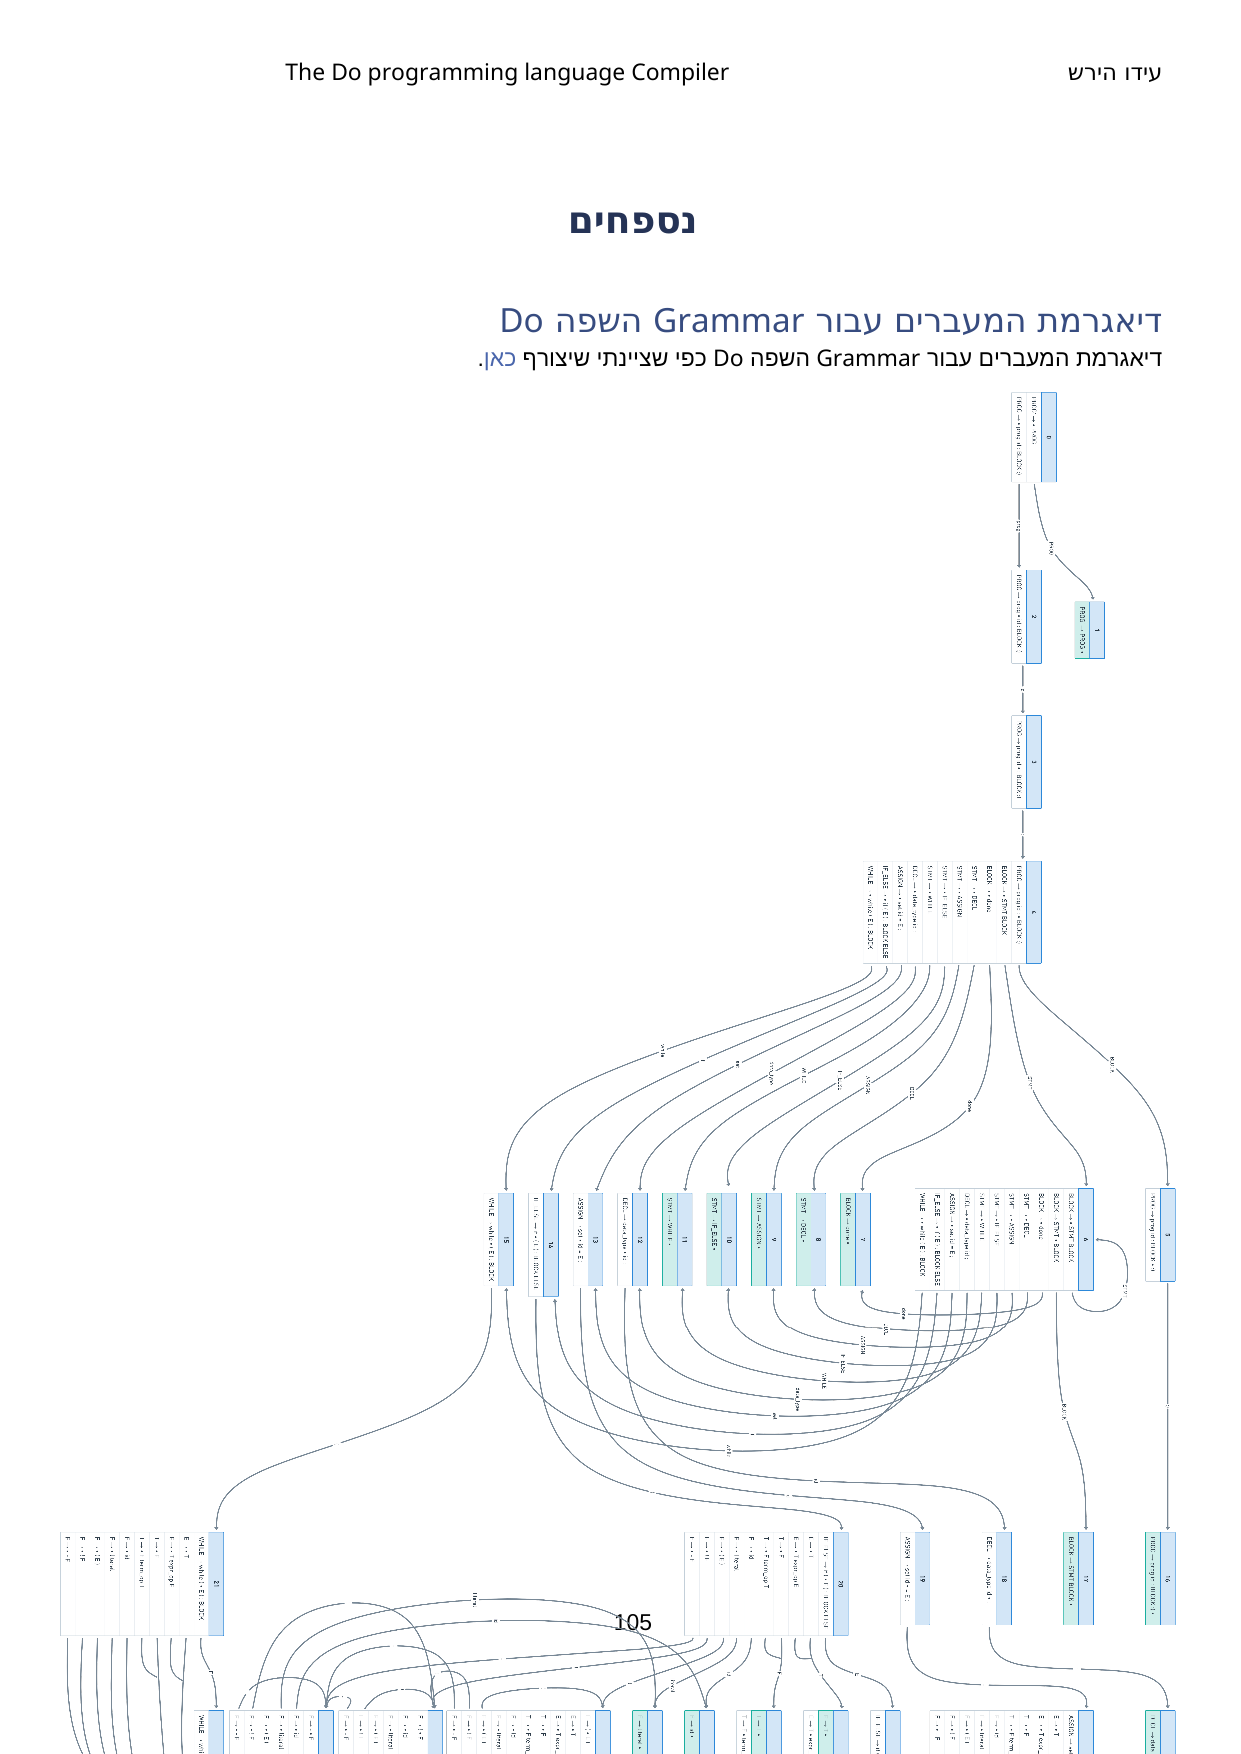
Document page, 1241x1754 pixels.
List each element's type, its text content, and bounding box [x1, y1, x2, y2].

text דיאגרמת המעברים עבור Grammar השפה Do כפי שציינתי שיצורף כאן. [103, 342, 1162, 373]
subtitle דיאגרמת המעברים עבור Grammar השפה Do [103, 297, 1162, 342]
subtitle נספחים [103, 198, 1162, 242]
